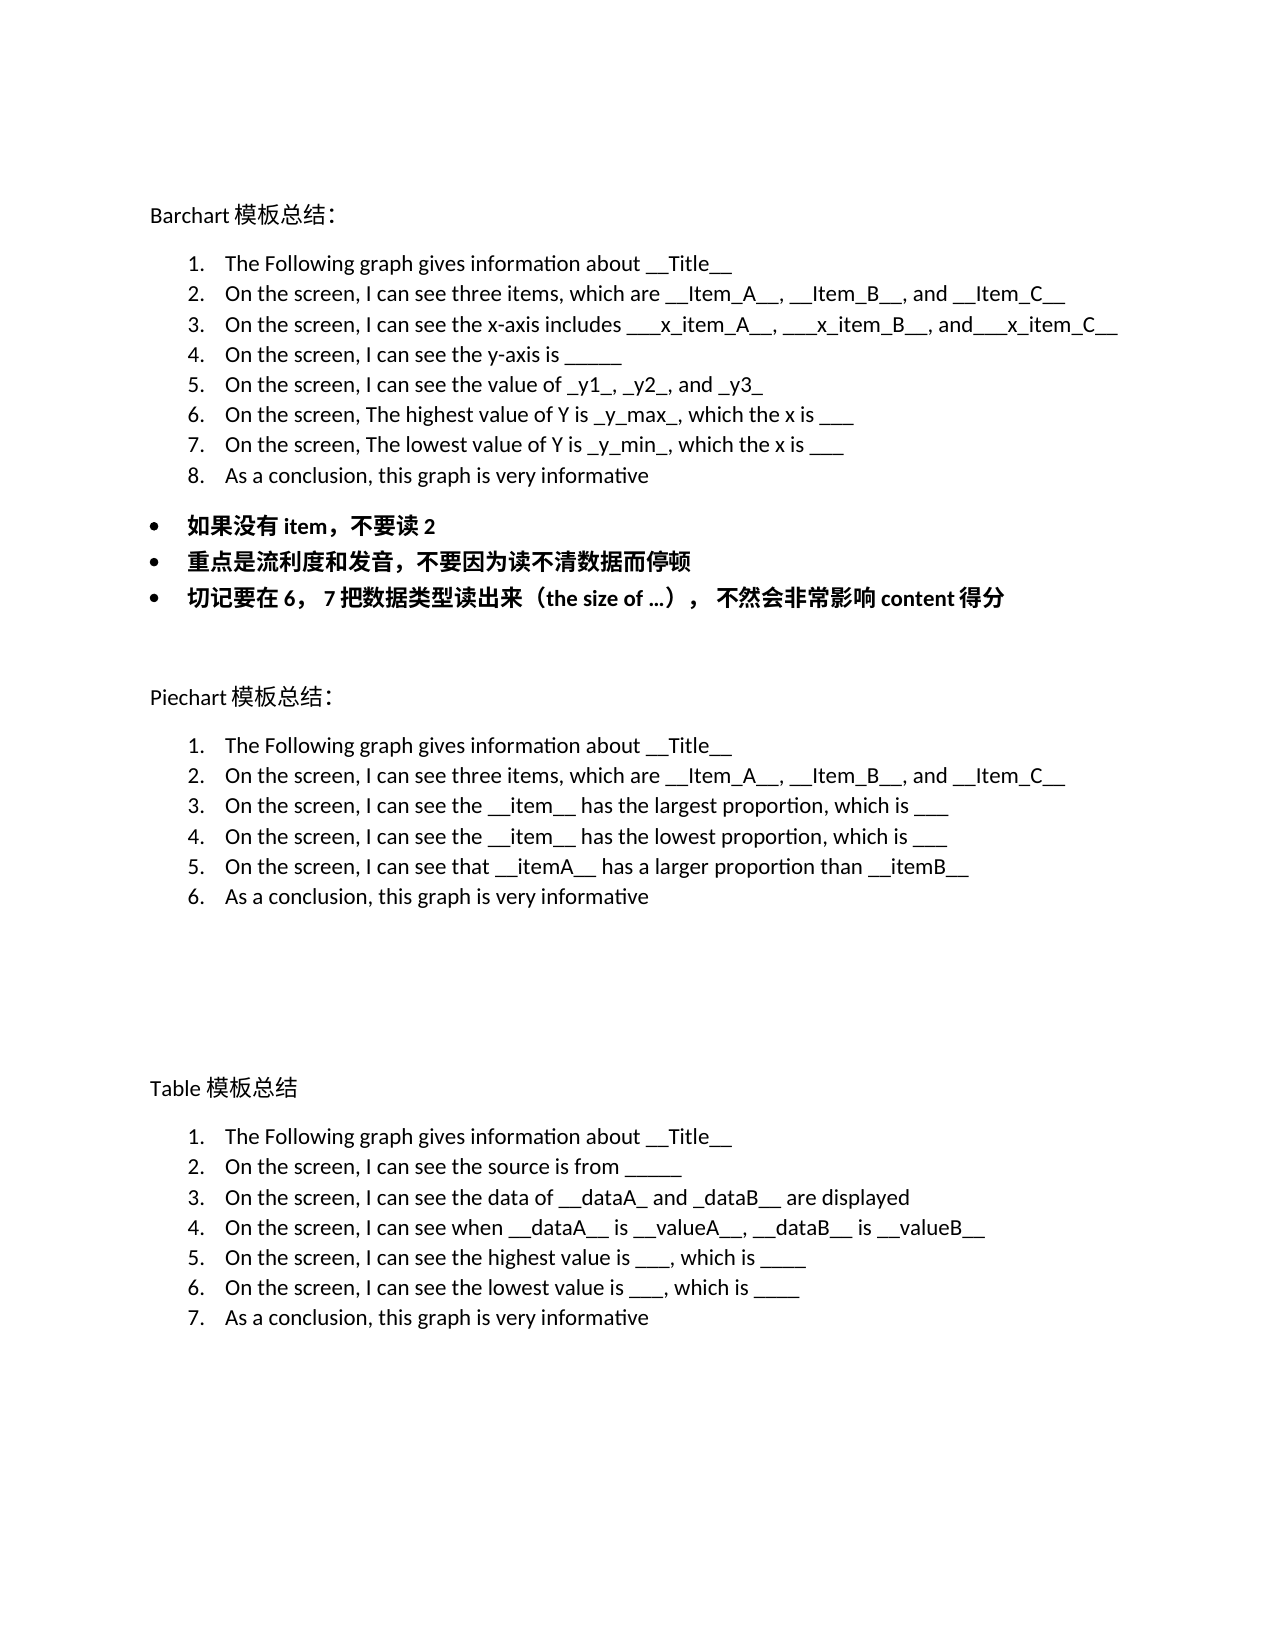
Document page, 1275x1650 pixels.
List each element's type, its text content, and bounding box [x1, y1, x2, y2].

list On the screen, I can see when __dataA__ is __valueA__, __dataB__ is __valueB__ [187, 1213, 1125, 1241]
list On the screen, I can see that __itemA__ has a larger proportion than __itemB__ [187, 852, 1125, 880]
text Piechart模板总结： [150, 679, 1125, 712]
list On the screen, I can see the value of _y1_, _y2_, and _y3_ [187, 370, 1125, 398]
list As a conclusion, this graph is very informative [187, 1303, 1125, 1332]
list As a conclusion, this graph is very informative [187, 882, 1125, 910]
list On the screen, I can see the __item__ has the lowest proportion, which is ___ [187, 822, 1125, 850]
list On the screen, I can see the y-axis is _____ [187, 340, 1125, 368]
list 如果没有item，不要读2 [150, 508, 1125, 541]
list On the screen, I can see the __item__ has the largest proportion, which is ___ [187, 792, 1125, 820]
list The Following graph gives information about __Title__ [187, 1122, 1125, 1150]
list On the screen, I can see three items, which are __Item_A__, __Item_B__, and __Item_C__ [187, 761, 1125, 789]
list On the screen, I can see the lowest value is ___, which is ____ [187, 1273, 1125, 1301]
list On the screen, I can see the source is from _____ [187, 1152, 1125, 1181]
list On the screen, The lowest value of Y is _y_min_, which the x is ___ [187, 431, 1125, 459]
list As a conclusion, this graph is very informative [187, 461, 1125, 489]
list On the screen, I can see the highest value is ___, which is ____ [187, 1243, 1125, 1271]
text Barchart模板总结： [150, 197, 1125, 230]
text Table 模板总结 [150, 1070, 1125, 1103]
list On the screen, I can see three items, which are __Item_A__, __Item_B__, and __Item_C__ [187, 279, 1125, 308]
list On the screen, I can see the data of __dataA_ and _dataB__ are displayed [187, 1183, 1125, 1211]
list 重点是流利度和发音，不要因为读不清数据而停顿 [150, 543, 1125, 577]
list 切记要在6， 7把数据类型读出来（the size of …）， 不然会非常影响content得分 [150, 579, 1125, 613]
list On the screen, I can see the x-axis includes ___x_item_A__, ___x_item_B__, and___x_item_C__ [187, 310, 1125, 338]
list On the screen, The highest value of Y is _y_max_, which the x is ___ [187, 400, 1125, 428]
list The Following graph gives information about __Title__ [187, 249, 1125, 277]
list The Following graph gives information about __Title__ [187, 731, 1125, 759]
